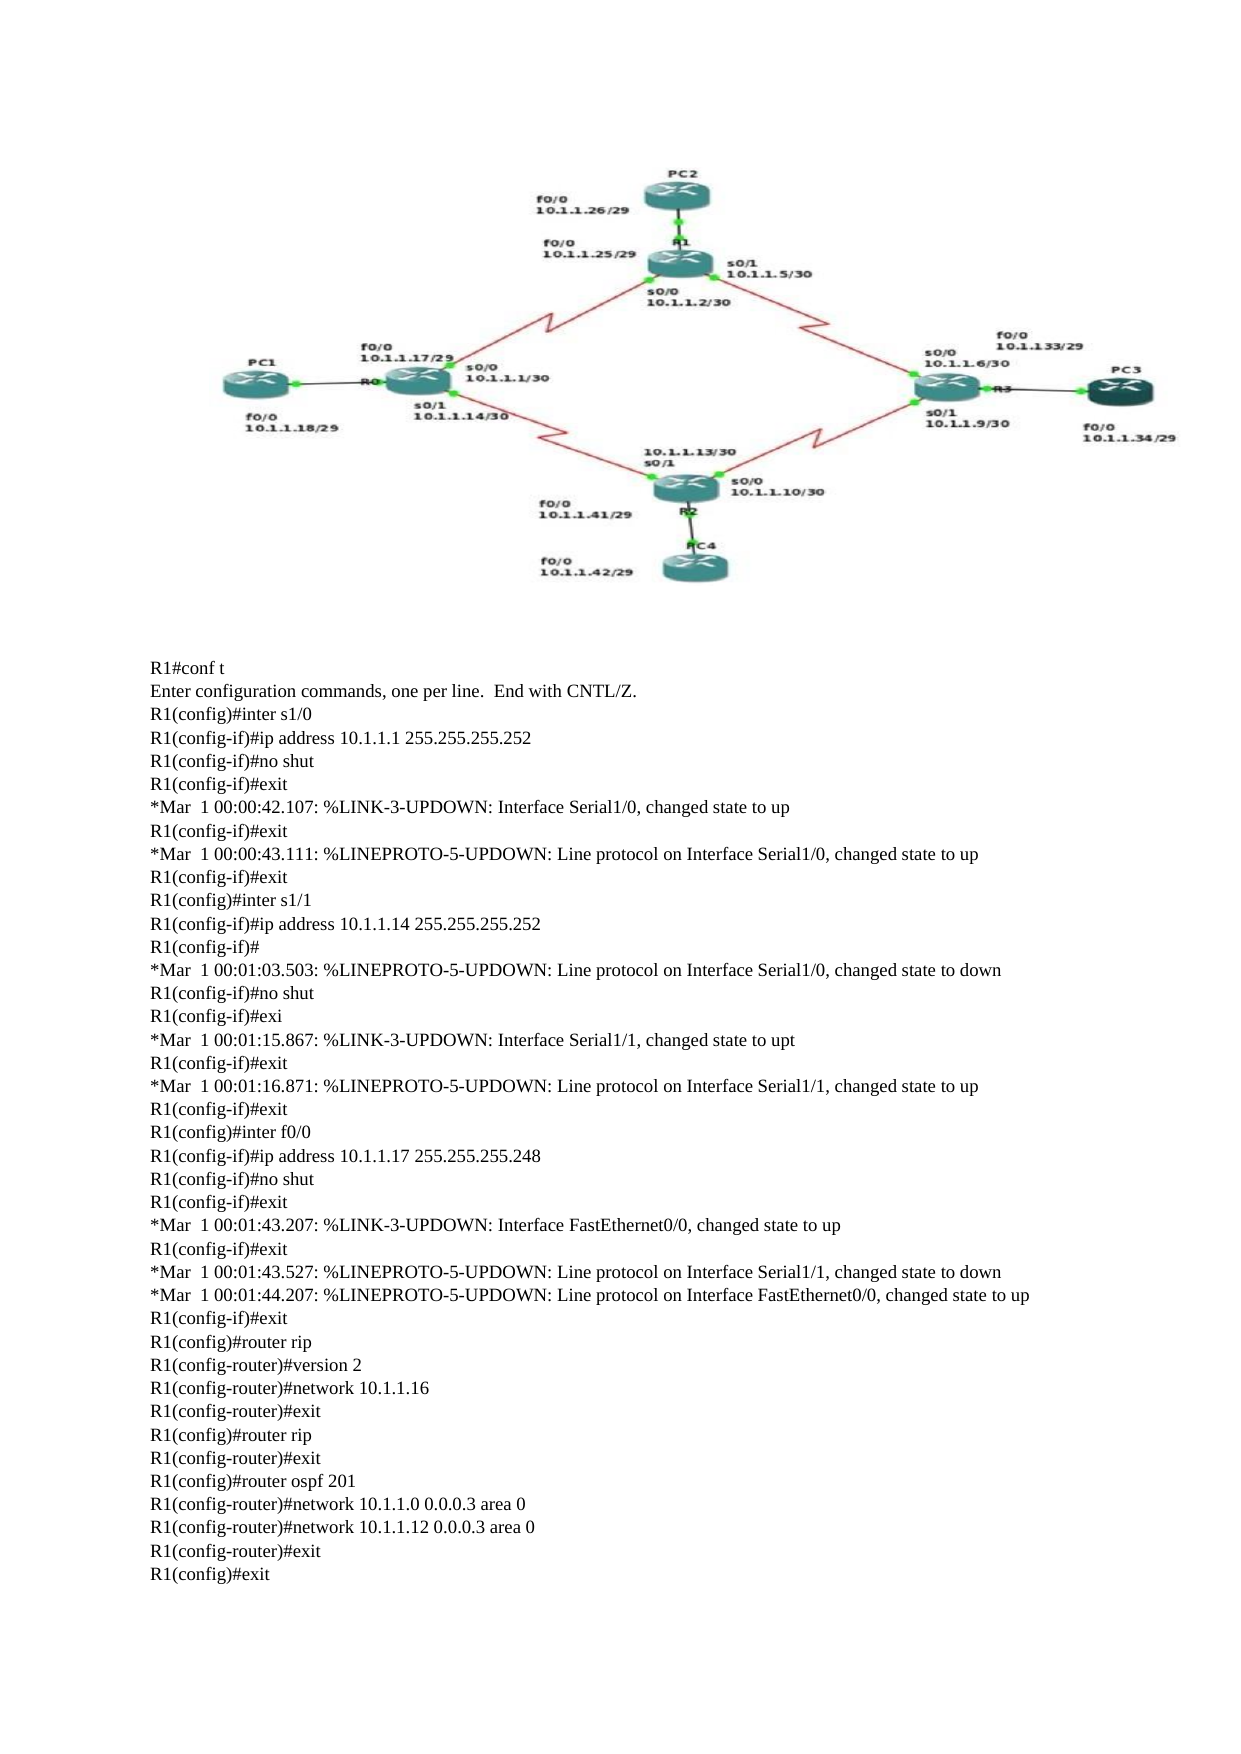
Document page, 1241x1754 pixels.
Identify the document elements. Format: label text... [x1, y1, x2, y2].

text R1(config)#inter s1/0 [150, 703, 1090, 725]
text *Mar 1 00:00:42.107: %LINK-3-UPDOWN: Interface Serial1/0, changed state to up [150, 796, 1090, 818]
text R1(config-if)#no shut [150, 1168, 1090, 1189]
text R1(config-if)#ip address 10.1.1.1 255.255.255.252 [150, 727, 1090, 748]
text *Mar 1 00:01:43.527: %LINEPROTO-5-UPDOWN: Line protocol on Interface Serial1/1, changed state to down [150, 1261, 1090, 1282]
text R1(config-if)#no shut [150, 750, 1090, 771]
text *Mar 1 00:01:03.503: %LINEPROTO-5-UPDOWN: Line protocol on Interface Serial1/0, changed state to down [150, 959, 1090, 980]
text R1(config-if)#exit [150, 1307, 1090, 1329]
text R1#conf t [150, 657, 1090, 678]
text *Mar 1 00:01:43.207: %LINK-3-UPDOWN: Interface FastEthernet0/0, changed state to up [150, 1214, 1090, 1236]
text R1(config-if)#exit [150, 773, 1090, 794]
text *Mar 1 00:01:44.207: %LINEPROTO-5-UPDOWN: Line protocol on Interface FastEthernet0/0, changed state to up [150, 1284, 1090, 1306]
text R1(config-if)#exi [150, 1005, 1090, 1027]
text R1(config)#router rip [150, 1423, 1090, 1445]
text R1(config-router)#network 10.1.1.12 0.0.0.3 area 0 [150, 1516, 1090, 1538]
text Enter configuration commands, one per line. End with CNTL/Z. [150, 680, 1090, 702]
text R1(config-if)#exit [150, 1052, 1090, 1073]
text R1(config-if)#exit [150, 819, 1090, 841]
text *Mar 1 00:00:43.111: %LINEPROTO-5-UPDOWN: Line protocol on Interface Serial1/0, changed state to up [150, 843, 1090, 864]
text R1(config-router)#version 2 [150, 1354, 1090, 1375]
text R1(config)#inter s1/1 [150, 889, 1090, 911]
text R1(config-if)#exit [150, 1238, 1090, 1259]
text R1(config-router)#exit [150, 1400, 1090, 1422]
text R1(config-router)#exit [150, 1447, 1090, 1468]
text R1(config)#router ospf 201 [150, 1470, 1090, 1491]
text *Mar 1 00:01:15.867: %LINK-3-UPDOWN: Interface Serial1/1, changed state to upt [150, 1028, 1090, 1050]
text R1(config-if)#exit [150, 1098, 1090, 1120]
text R1(config-if)#exit [150, 1191, 1090, 1213]
text *Mar 1 00:01:16.871: %LINEPROTO-5-UPDOWN: Line protocol on Interface Serial1/1, changed state to up [150, 1075, 1090, 1097]
text R1(config)#router rip [150, 1331, 1090, 1352]
text R1(config-if)#ip address 10.1.1.17 255.255.255.248 [150, 1145, 1090, 1166]
text R1(config-if)#exit [150, 866, 1090, 887]
text R1(config-if)# [150, 936, 1090, 957]
text R1(config)#inter f0/0 [150, 1121, 1090, 1143]
text R1(config-router)#network 10.1.1.16 [150, 1377, 1090, 1398]
text R1(config)#exit [150, 1563, 1090, 1584]
text R1(config-if)#no shut [150, 982, 1090, 1004]
text R1(config-router)#network 10.1.1.0 0.0.0.3 area 0 [150, 1493, 1090, 1515]
text R1(config-router)#exit [150, 1539, 1090, 1561]
text R1(config-if)#ip address 10.1.1.14 255.255.255.252 [150, 912, 1090, 934]
